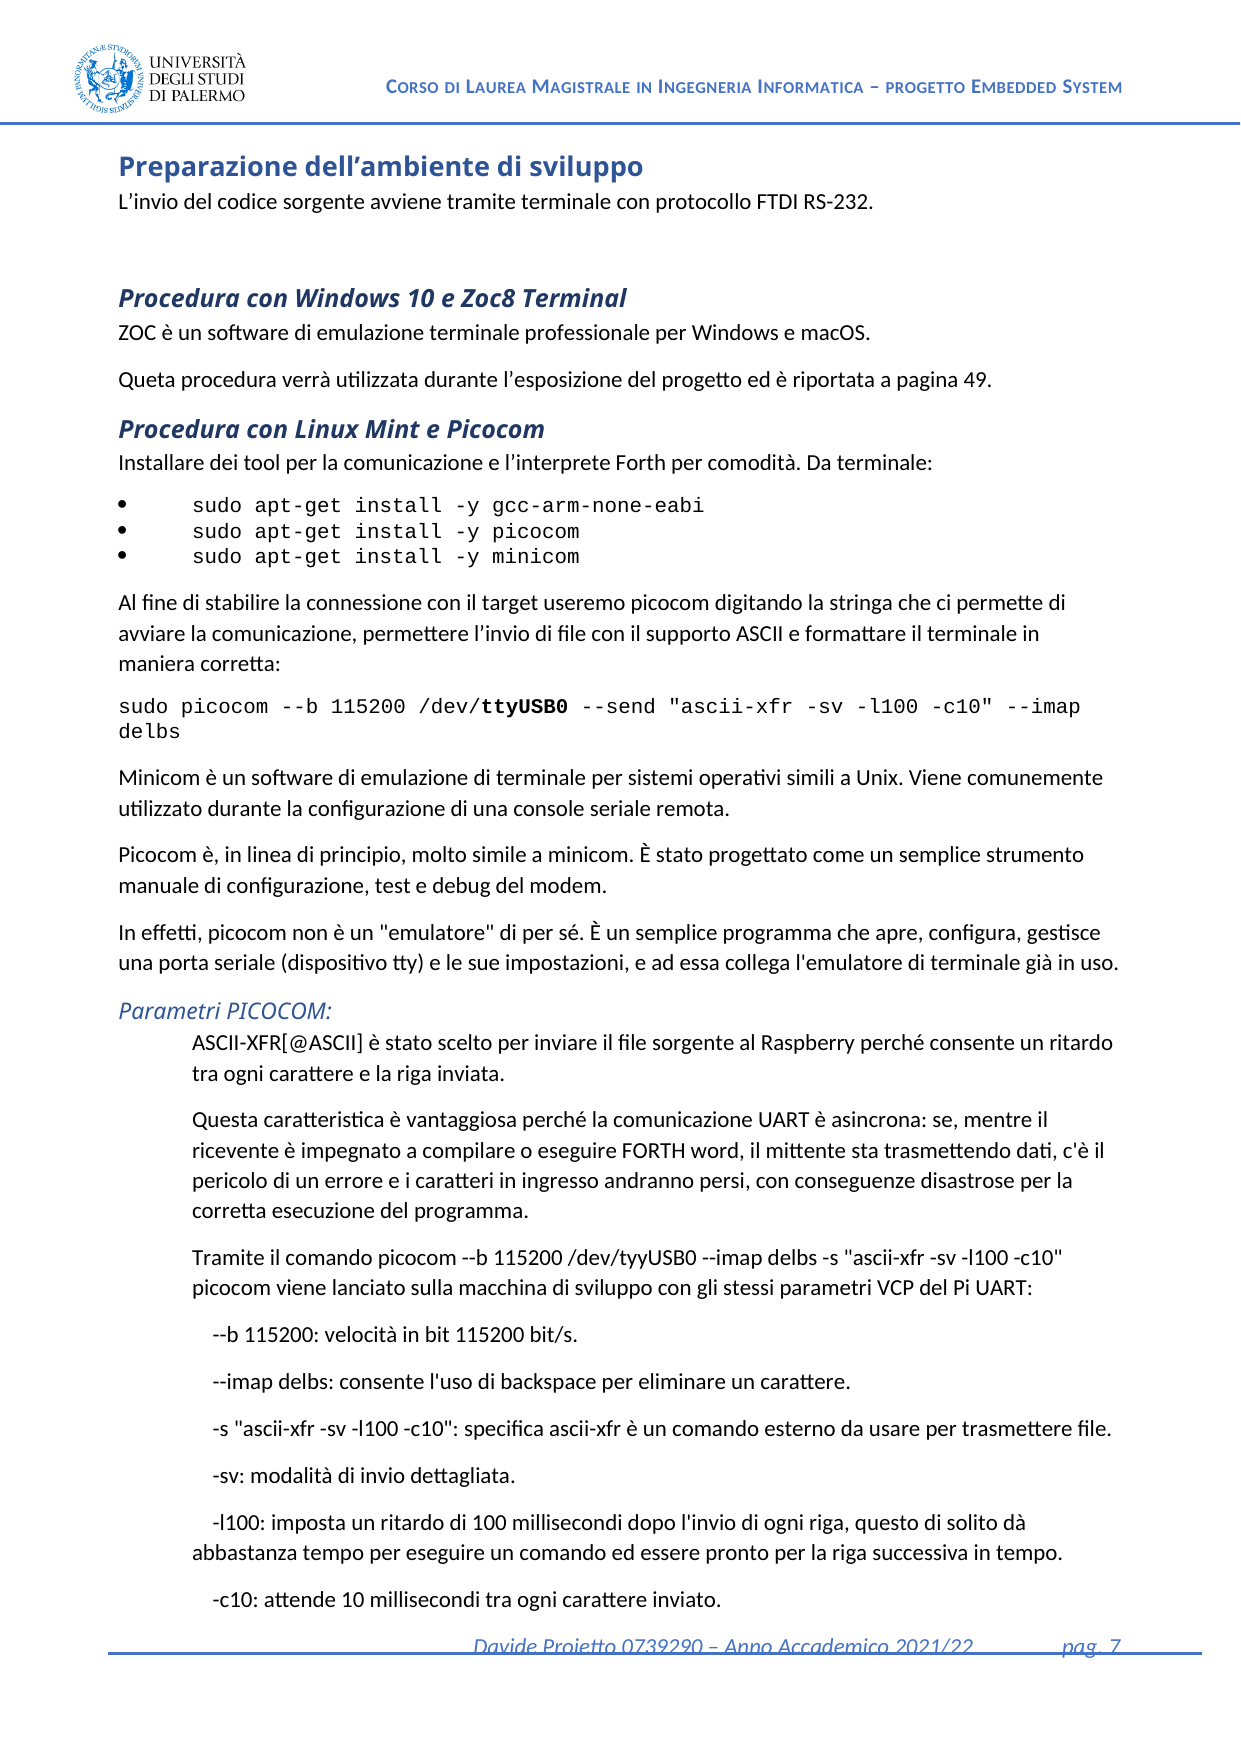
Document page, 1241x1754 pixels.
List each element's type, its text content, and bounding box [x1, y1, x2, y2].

list sudo apt-get install -y minicom [118, 546, 1122, 570]
text In effetti, picocom non è un "emulatore" di per sé. È un semplice programma che apre, configura, gestisce una porta seriale (dispositivo tty) e le sue impostazioni, e ad essa collega l'emulatore di terminale già in uso. [118, 918, 1122, 976]
text ZOC è un software di emulazione terminale professionale per Windows e macOS. [118, 318, 1122, 346]
subtitle Procedura con Windows 10 e Zoc8 Terminal [118, 281, 1122, 315]
text sudo picocom --b 115200 /dev/ttyUSB0 --send "ascii-xfr -sv -l100 -c10" --imap delbs [118, 696, 1122, 745]
text ASCII-XFR[@ASCII] è stato scelto per inviare il file sorgente al Raspberry perché consente un ritardo tra ogni carattere e la riga inviata. [192, 1028, 1122, 1087]
text -c10: attende 10 millisecondi tra ogni carattere inviato. [192, 1585, 1122, 1613]
subtitle Preparazione dell’ambiente di sviluppo [118, 148, 1122, 184]
text -sv: modalità di invio dettagliata. [192, 1461, 1122, 1489]
picture [72, 41, 252, 117]
list sudo apt-get install -y picocom [118, 521, 1122, 544]
text Installare dei tool per la comunicazione e l’interprete Forth per comodità. Da terminale: [118, 448, 1122, 476]
text Tramite il comando picocom --b 115200 /dev/tyyUSB0 --imap delbs -s "ascii-xfr -sv -l100 -c10" picocom viene lanciato sulla macchina di sviluppo con gli stessi parametri VCP del Pi UART: [192, 1243, 1122, 1301]
subtitle Parametri PICOCOM: [118, 995, 1122, 1026]
list sudo apt-get install -y gcc-arm-none-eabi [118, 495, 1122, 519]
text Minicom è un software di emulazione di terminale per sistemi operativi simili a Unix. Viene comunemente utilizzato durante la configurazione di una console seriale remota. [118, 763, 1122, 822]
text -s "ascii-xfr -sv -l100 -c10": specifica ascii-xfr è un comando esterno da usare per trasmettere file. [192, 1414, 1122, 1442]
text Picocom è, in linea di principio, molto simile a minicom. È stato progettato come un semplice strumento manuale di configurazione, test e debug del modem. [118, 841, 1122, 899]
text -l100: imposta un ritardo di 100 millisecondi dopo l'invio di ogni riga, questo di solito dà abbastanza tempo per eseguire un comando ed essere pronto per la riga successiva in tempo. [192, 1508, 1122, 1566]
text Questa caratteristica è vantaggiosa perché la comunicazione UART è asincrona: se, mentre il ricevente è impegnato a compilare o eseguire FORTH word, il mittente sta trasmettendo dati, c'è il pericolo di un errore e i caratteri in ingresso andranno persi, con conseguenze disastrose per la corretta esecuzione del programma. [192, 1106, 1122, 1224]
subtitle Procedura con Linux Mint e Picocom [118, 412, 1122, 446]
text --b 115200: velocità in bit 115200 bit/s. [192, 1320, 1122, 1348]
text Queta procedura verrà utilizzata durante l’esposizione del progetto ed è riportata a pagina 49. [118, 365, 1122, 393]
text L’invio del codice sorgente avviene tramite terminale con protocollo FTDI RS-232. [118, 187, 1122, 215]
text --imap delbs: consente l'uso di backspace per eliminare un carattere. [192, 1367, 1122, 1395]
text Al fine di stabilire la connessione con il target useremo picocom digitando la stringa che ci permette di avviare la comunicazione, permettere l’invio di file con il supporto ASCII e formattare il terminale in maniera corretta: [118, 588, 1122, 677]
